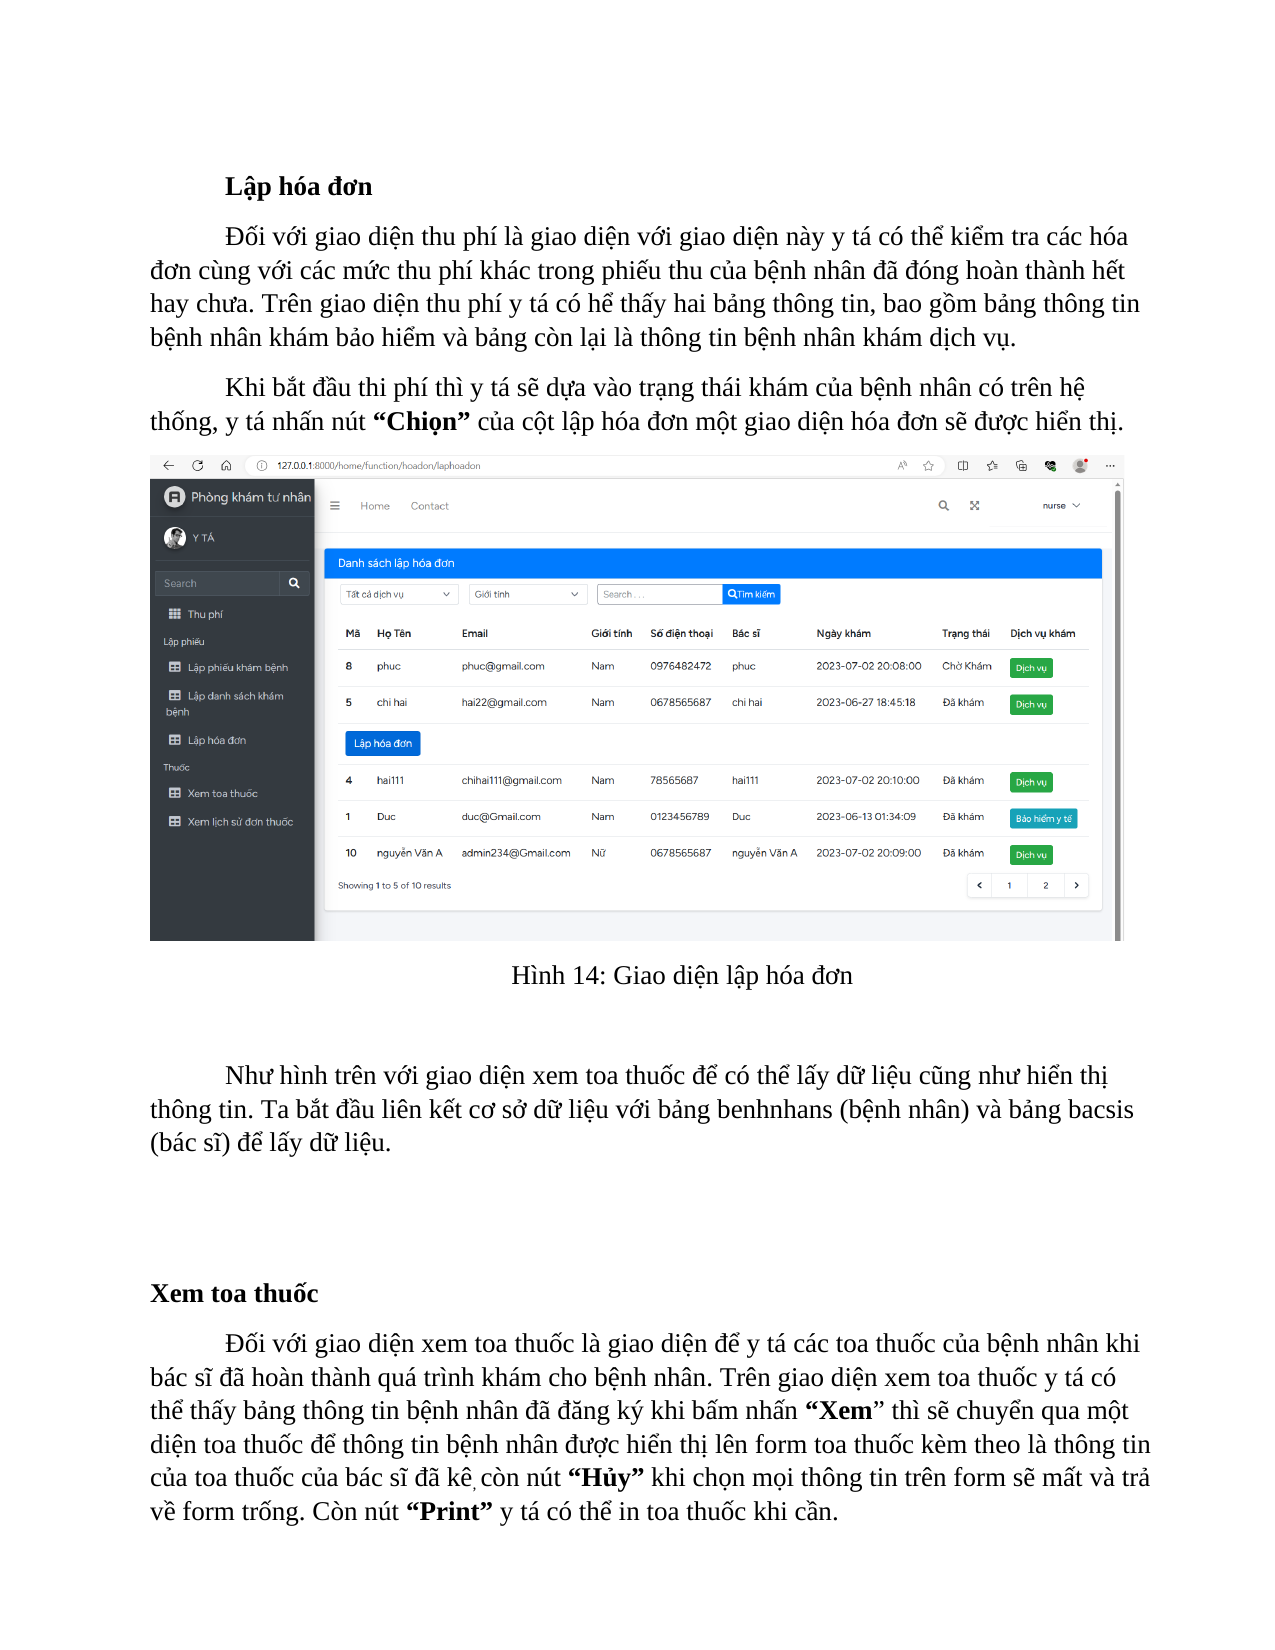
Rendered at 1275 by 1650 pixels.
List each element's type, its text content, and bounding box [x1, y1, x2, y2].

text Như hình trên với giao diện xem toa thuốc để có thể lấy dữ liệu cũng như hiển thị thông tin. Ta bắt đầu liên kết cơ sở dữ liệu với bảng benhnhans (bệnh nhân) và bảng bacsis (bác sĩ) để lấy dữ liệu. [150, 1059, 1155, 1158]
text Xem toa thuốc [150, 1277, 1155, 1308]
text Khi bắt đầu thi phí thì y tá sẽ dựa vào trạng thái khám của bệnh nhân có trên hệ thống, y tá nhấn nút “Chiọn” của cột lập hóa đơn một giao diện hóa đơn sẽ được hiển thị. [150, 371, 1155, 436]
picture [150, 455, 1125, 941]
text Đối với giao diện thu phí là giao diện với giao diện này y tá có thể kiểm tra các hóa đơn cùng với các mức thu phí khác trong phiếu thu của bệnh nhân đã đóng hoàn thành hết hay chưa. Trên giao diện thu phí y tá có hể thấy hai bảng thông tin, bao gồm bảng thông tin bệnh nhân khám bảo hiểm và bảng còn lại là thông tin bệnh nhân khám dịch vụ. [150, 220, 1155, 352]
text Lập hóa đơn [150, 170, 1155, 201]
text Đối với giao diện xem toa thuốc là giao diện để y tá các toa thuốc của bệnh nhân khi bác sĩ đã hoàn thành quá trình khám cho bệnh nhân. Trên giao diện xem toa thuốc y tá có thể thấy bảng thông tin bệnh nhân đã đăng ký khi bấm nhấn “Xem” thì sẽ chuyển qua một diện toa thuốc để thông tin bệnh nhân được hiển thị lên form toa thuốc kèm theo là thông tin của toa thuốc của bác sĩ đã kê, còn nút “Hủy” khi chọn mọi thông tin trên form sẽ mất và trả về form trống. Còn nút “Print” y tá có thể in toa thuốc khi cần. [150, 1327, 1155, 1526]
